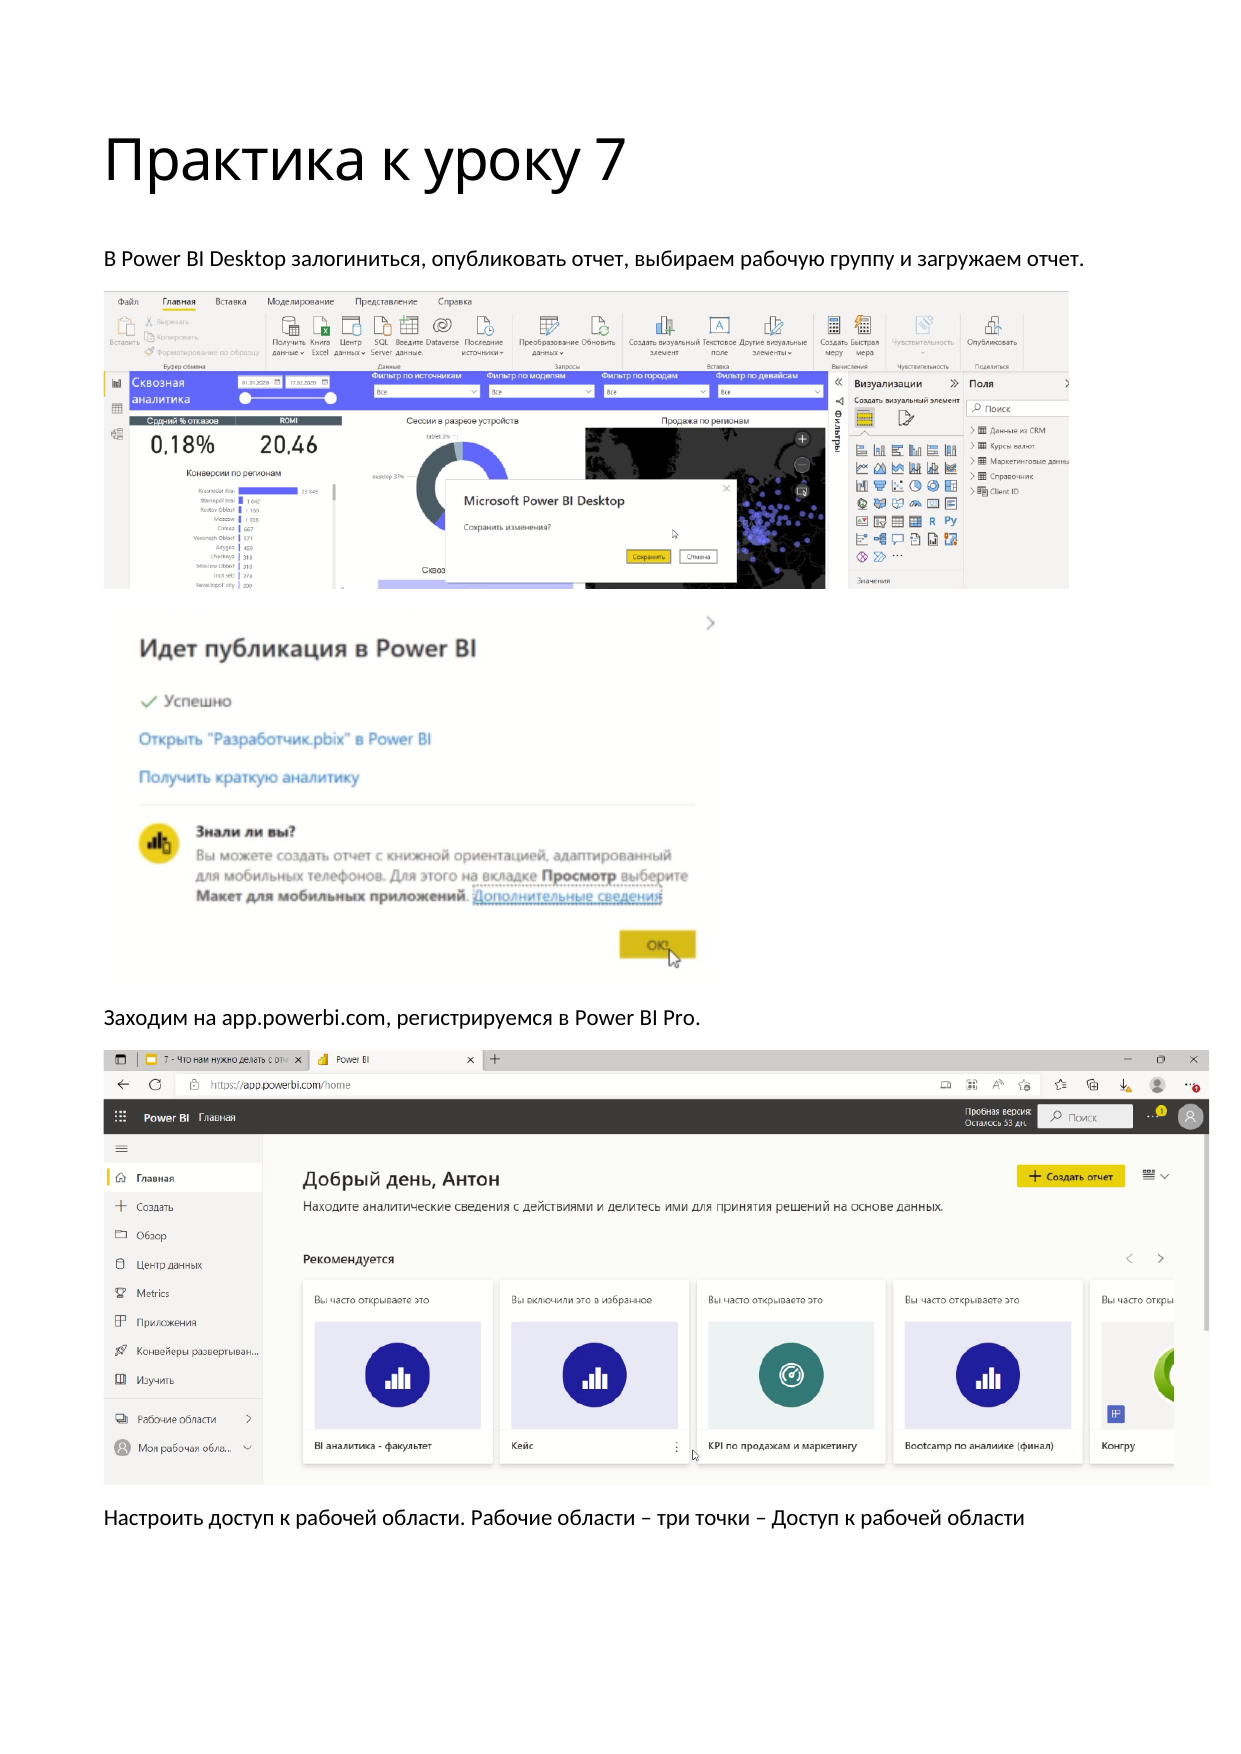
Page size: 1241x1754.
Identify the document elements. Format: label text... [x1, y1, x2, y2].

text Настроить доступ к рабочей области. Рабочие области – три точки – Доступ к рабочей области [103, 1503, 1152, 1531]
text Заходим на app.powerbi.com, регистрируемся в Power BI Pro. [103, 1003, 1152, 1031]
title Практика к уроку 7 [103, 118, 1152, 198]
picture [103, 291, 1069, 589]
picture [103, 607, 715, 985]
picture [103, 1050, 1210, 1485]
text В Power BI Desktop залогиниться, опубликовать отчет, выбираем рабочую группу и загружаем отчет. [103, 244, 1152, 272]
